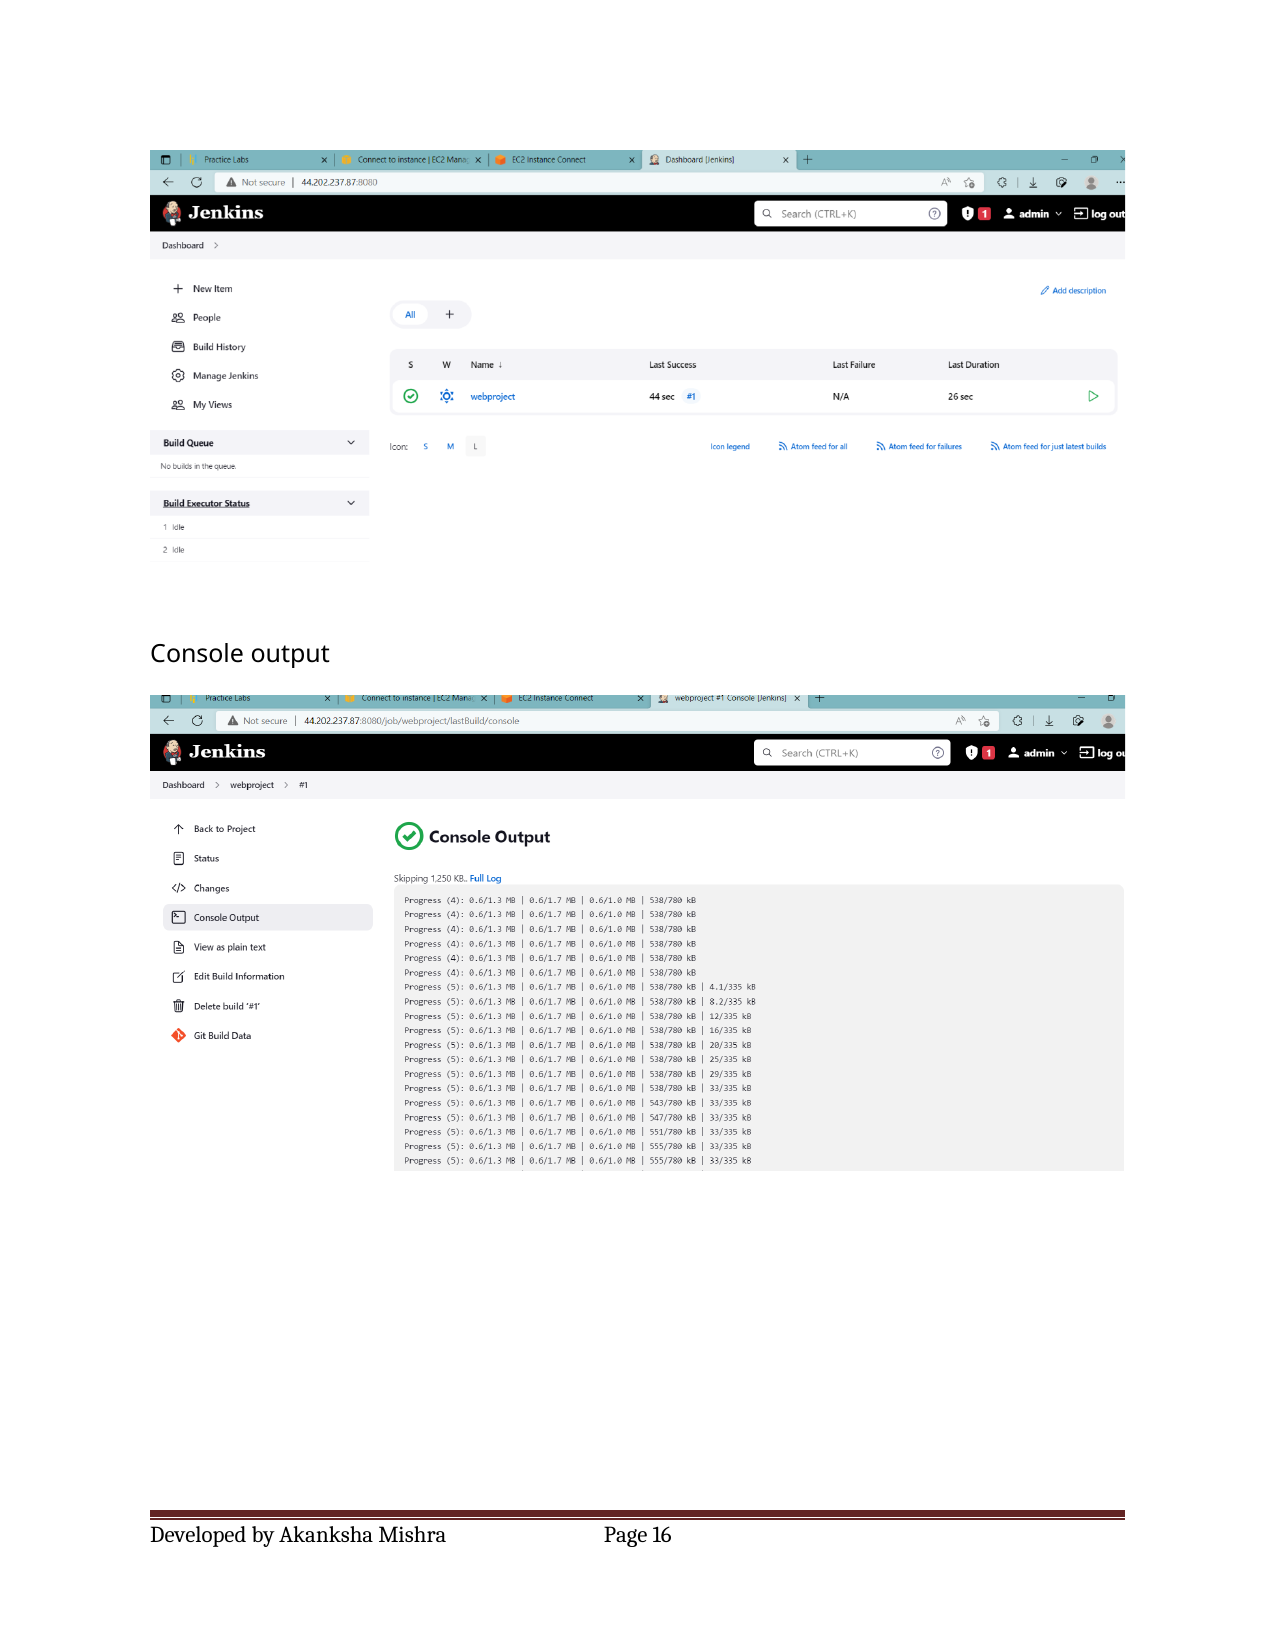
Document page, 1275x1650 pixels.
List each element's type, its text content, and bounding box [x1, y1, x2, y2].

text Console output [150, 635, 1125, 669]
picture [150, 695, 1125, 1171]
picture [150, 150, 1125, 611]
